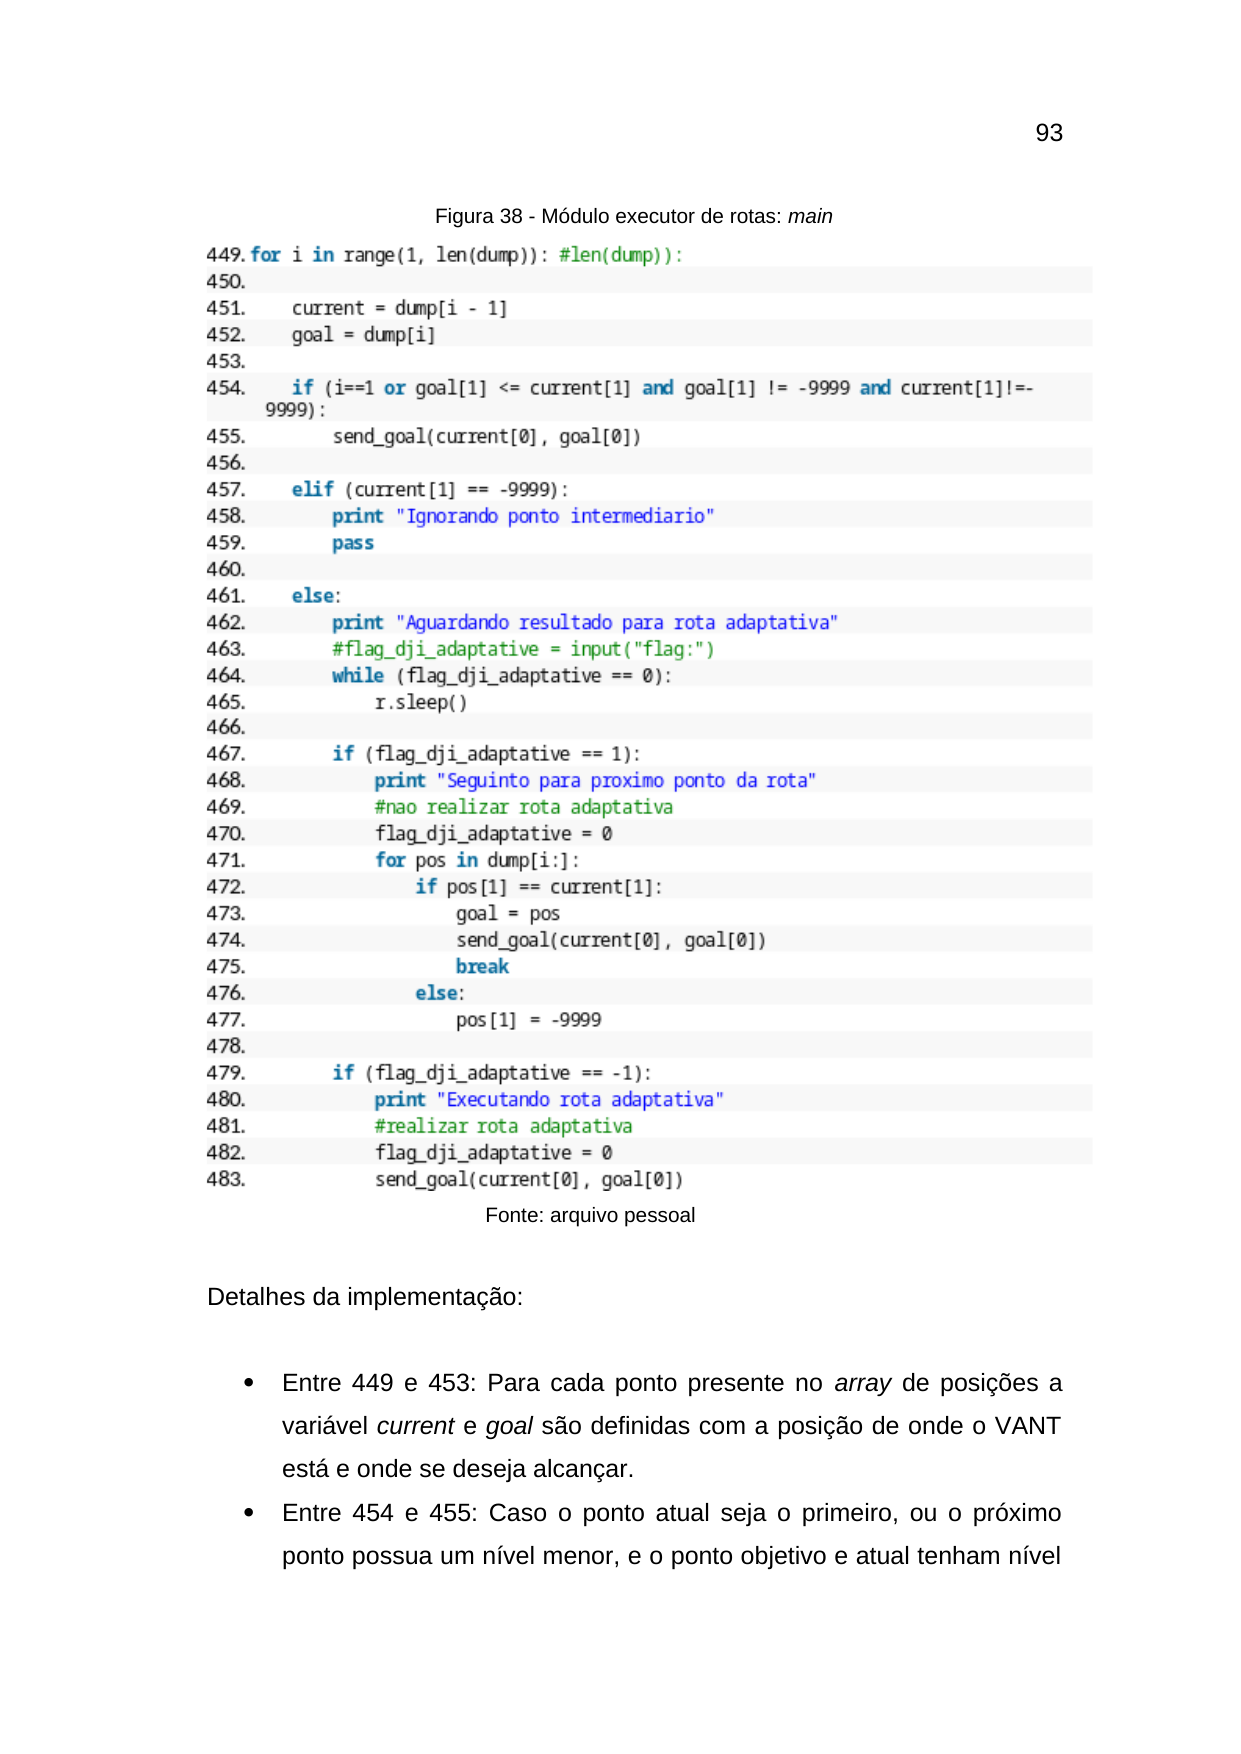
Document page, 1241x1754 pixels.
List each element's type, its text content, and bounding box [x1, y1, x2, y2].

text Detalhes da implementação: [118, 1282, 1063, 1311]
list Entre 449 e 453: Para cada ponto presente no array de posições a variável current e goal são definidas com a posição de onde o VANT está e onde se deseja alcançar. [244, 1368, 1063, 1483]
text Fonte: arquivo pessoal [118, 240, 1063, 1227]
text Figura 38 - Módulo executor de rotas: main [118, 204, 1063, 228]
